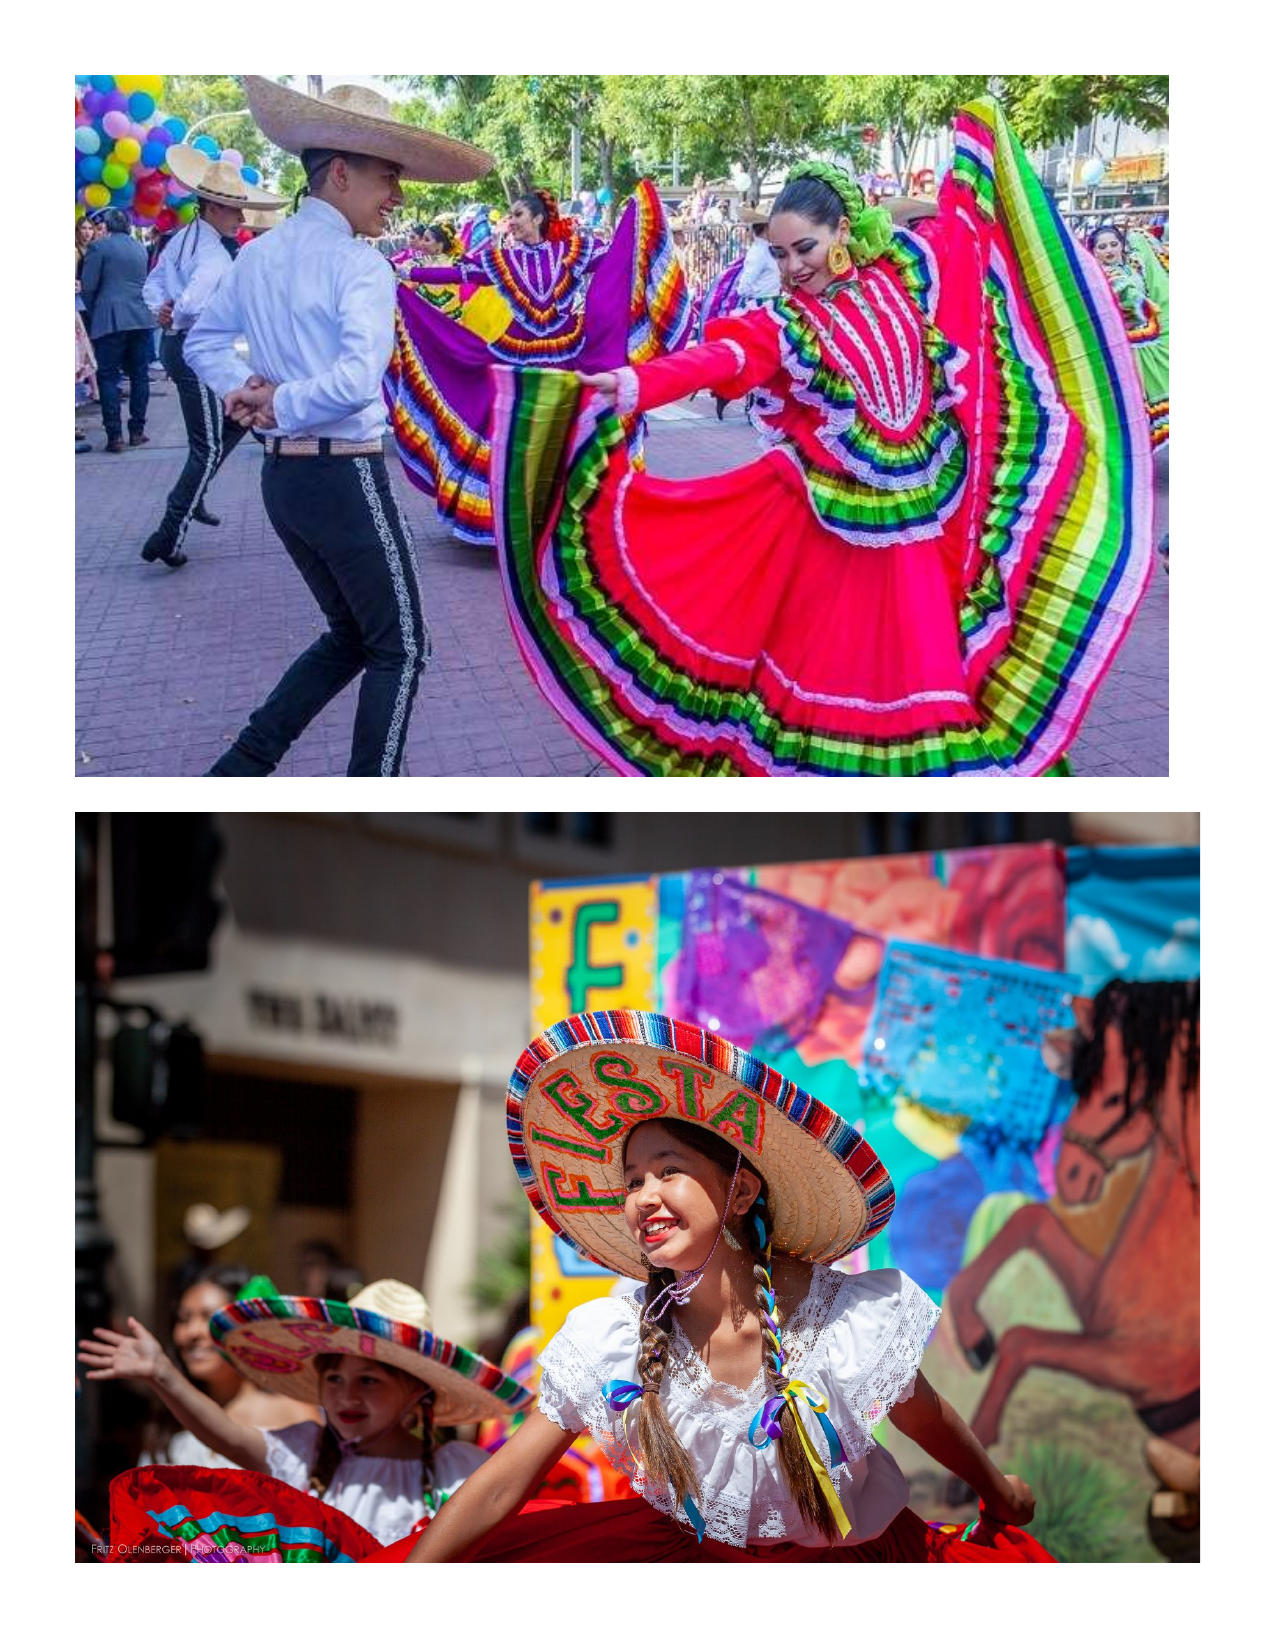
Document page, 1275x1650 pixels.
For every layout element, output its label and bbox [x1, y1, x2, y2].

picture [75, 812, 1200, 1563]
picture [75, 75, 1169, 777]
